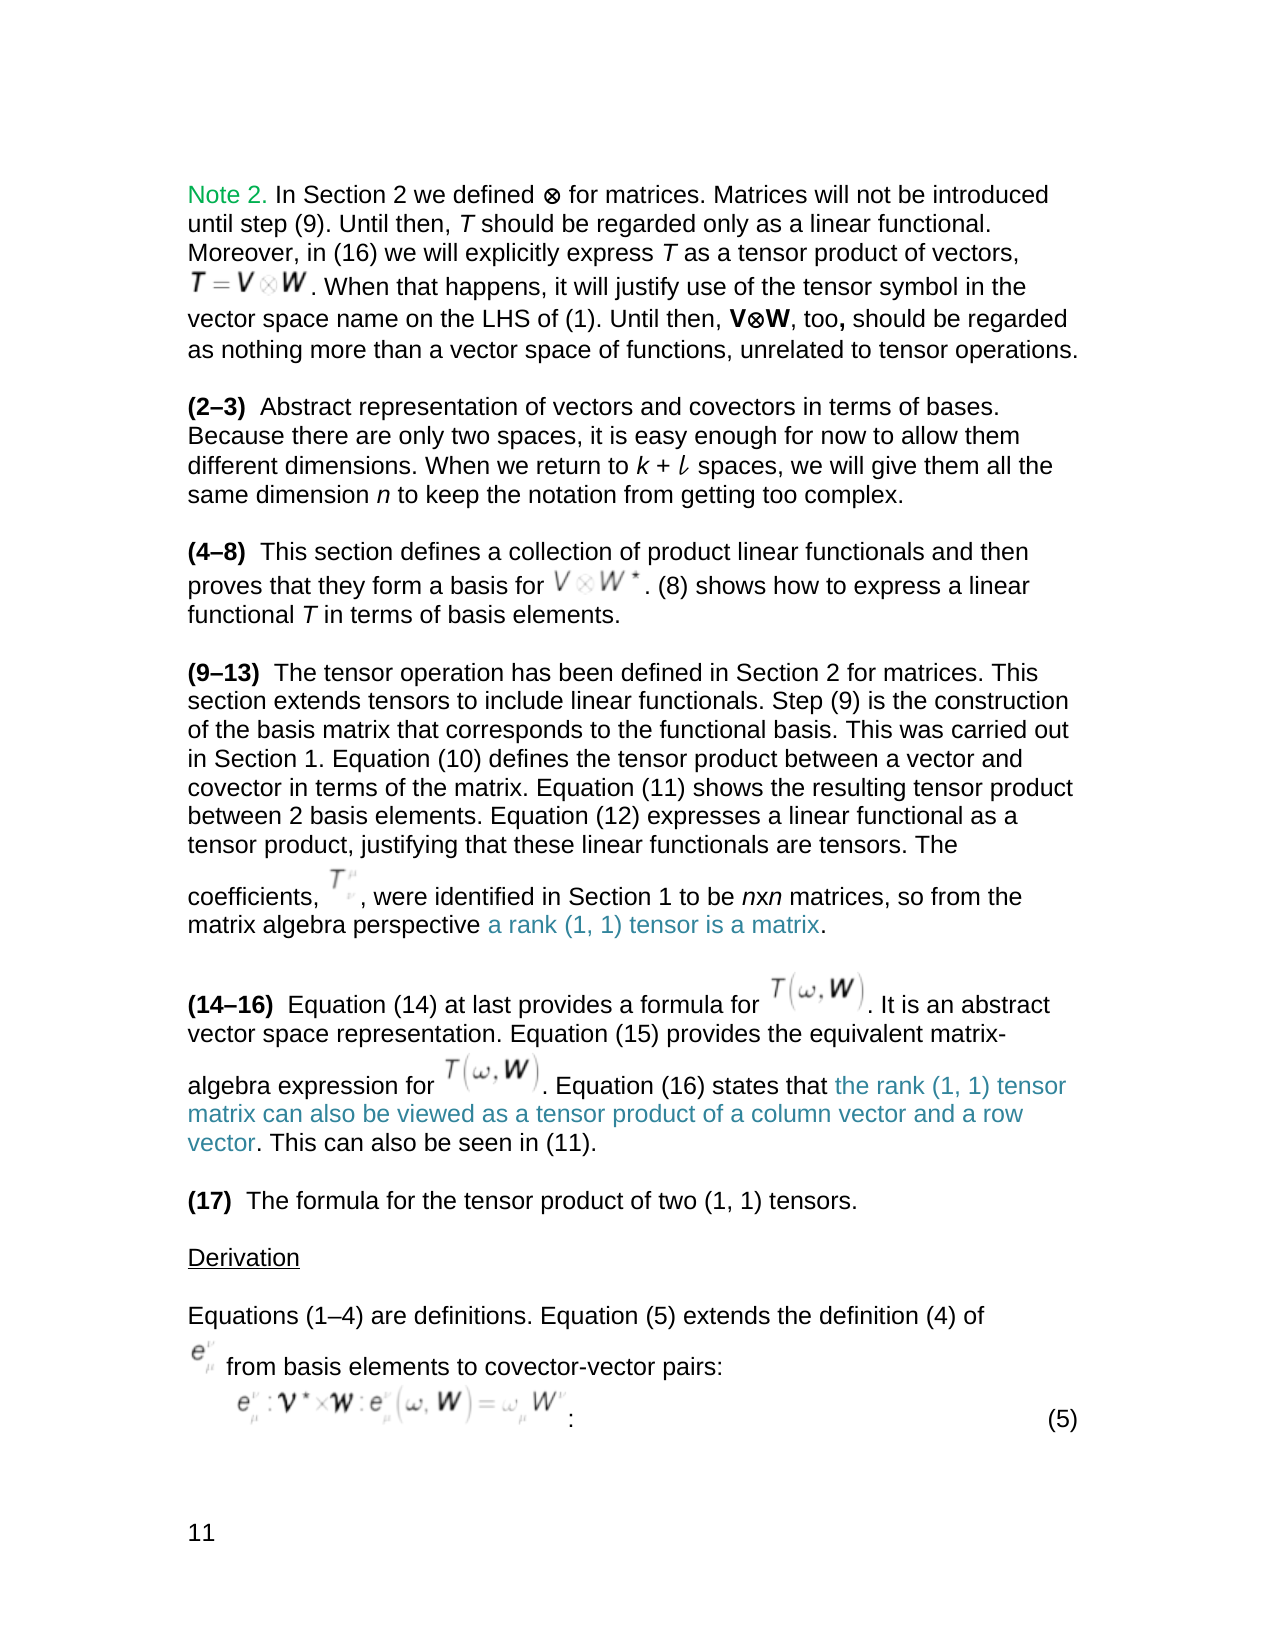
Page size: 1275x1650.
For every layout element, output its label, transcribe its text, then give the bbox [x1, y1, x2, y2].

text Derivation [187, 1243, 1087, 1272]
text from basis elements to covector-vector pairs: [187, 1329, 1087, 1381]
text (14–16) Equation (14) at last provides a formula for . It is an abstract vector space representation. Equation (15) provides the equivalent matrix-algebra expression for . Equation (16) states that the rank (1, 1) tensor matrix can also be viewed as a tensor product of a column vector and a row vector. This can also be seen in (11). [187, 968, 1087, 1157]
text : (5) [187, 1381, 1087, 1432]
text (2–3) Abstract representation of vectors and covectors in terms of bases. Because there are only two spaces, it is easy enough for now to allow them different dimensions. When we return to k + 𝓁 spaces, we will give them all the same dimension n to keep the notation from getting too complex. [187, 392, 1087, 508]
text Note 2. In Section 2 we defined ⊗ for matrices. Matrices will not be introduced until step (9). Until then, T should be regarded only as a linear functional. Moreover, in (16) we will explicitly express T as a tensor product of vectors, . When that happens, it will justify use of the tensor symbol in the vector space name on the LHS of (1). Until then, V⊗W, too, should be regarded as nothing more than a vector space of functions, unrelated to tensor operations. [187, 179, 1087, 363]
text Equations (1–4) are definitions. Equation (5) extends the definition (4) of [187, 1301, 1087, 1329]
text (17) The formula for the tensor product of two (1, 1) tensors. [187, 1186, 1087, 1214]
text (4–8) This section defines a collection of product linear functionals and then proves that they form a basis for . (8) shows how to express a linear functional T in terms of basis elements. [187, 537, 1087, 629]
text (9–13) The tensor operation has been defined in Section 2 for matrices. This section extends tensors to include linear functionals. Step (9) is the construction of the basis matrix that corresponds to the functional basis. This was carried out in Section 1. Equation (10) defines the tensor product between a vector and covector in terms of the matrix. Equation (11) shows the resulting tensor product between 2 basis elements. Equation (12) expresses a linear functional as a tensor product, justifying that these linear functionals are tensors. The coefficients, , were identified in Section 1 to be nxn matrices, so from the matrix algebra perspective a rank (1, 1) tensor is a matrix. [187, 658, 1087, 939]
